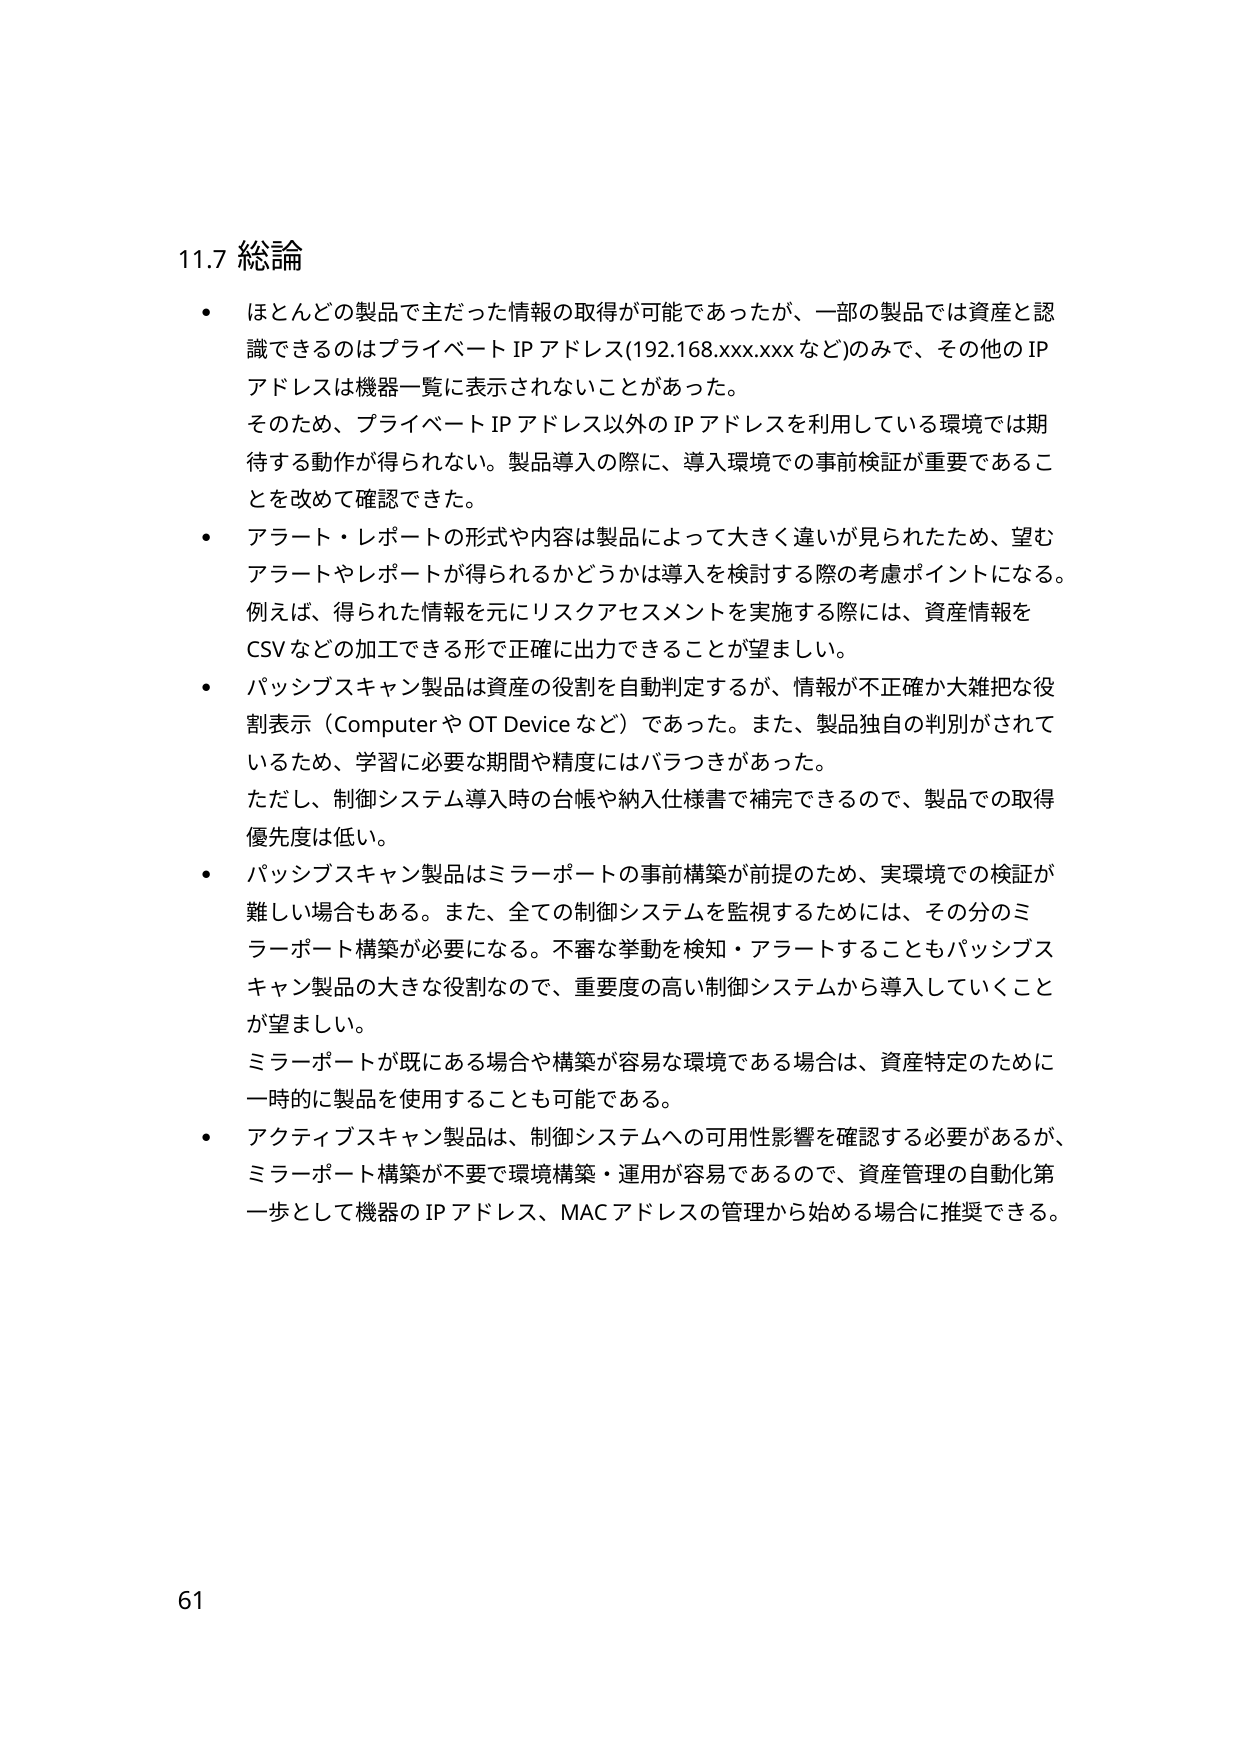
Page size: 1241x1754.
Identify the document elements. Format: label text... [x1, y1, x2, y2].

list ほとんどの製品で主だった情報の取得が可能であったが、一部の製品では資産と認識できるのはプライベートIPアドレス(192.168.xxx.xxxなど)のみで、その他のIPアドレスは機器一覧に表示されないことがあった。 そのため、プライベートIPアドレス以外のIPアドレスを利用している環境では期待する動作が得られない。製品導入の際に、導入環境での事前検証が重要であることを改めて確認できた。 [202, 292, 1063, 517]
list アクティブスキャン製品は、制御システムへの可用性影響を確認する必要があるが、ミラーポート構築が不要で環境構築・運用が容易であるので、資産管理の自動化第一歩として機器のIPアドレス、MACアドレスの管理から始める場合に推奨できる。 [202, 1117, 1063, 1229]
subtitle 総論 [177, 217, 1063, 292]
list アラート・レポートの形式や内容は製品によって大きく違いが見られたため、望むアラートやレポートが得られるかどうかは導入を検討する際の考慮ポイントになる。例えば、得られた情報を元にリスクアセスメントを実施する際には、資産情報をCSVなどの加工できる形で正確に出力できることが望ましい。 [202, 517, 1063, 667]
list パッシブスキャン製品は資産の役割を自動判定するが、情報が不正確か大雑把な役割表示（ComputerやOT Deviceなど）であった。また、製品独自の判別がされているため、学習に必要な期間や精度にはバラつきがあった。 ただし、制御システム導入時の台帳や納入仕様書で補完できるので、製品での取得優先度は低い。 [202, 667, 1063, 854]
list パッシブスキャン製品はミラーポートの事前構築が前提のため、実環境での検証が難しい場合もある。また、全ての制御システムを監視するためには、その分のミラーポート構築が必要になる。不審な挙動を検知・アラートすることもパッシブスキャン製品の大きな役割なので、重要度の高い制御システムから導入していくことが望ましい。 ミラーポートが既にある場合や構築が容易な環境である場合は、資産特定のために一時的に製品を使用することも可能である。 [202, 854, 1063, 1117]
